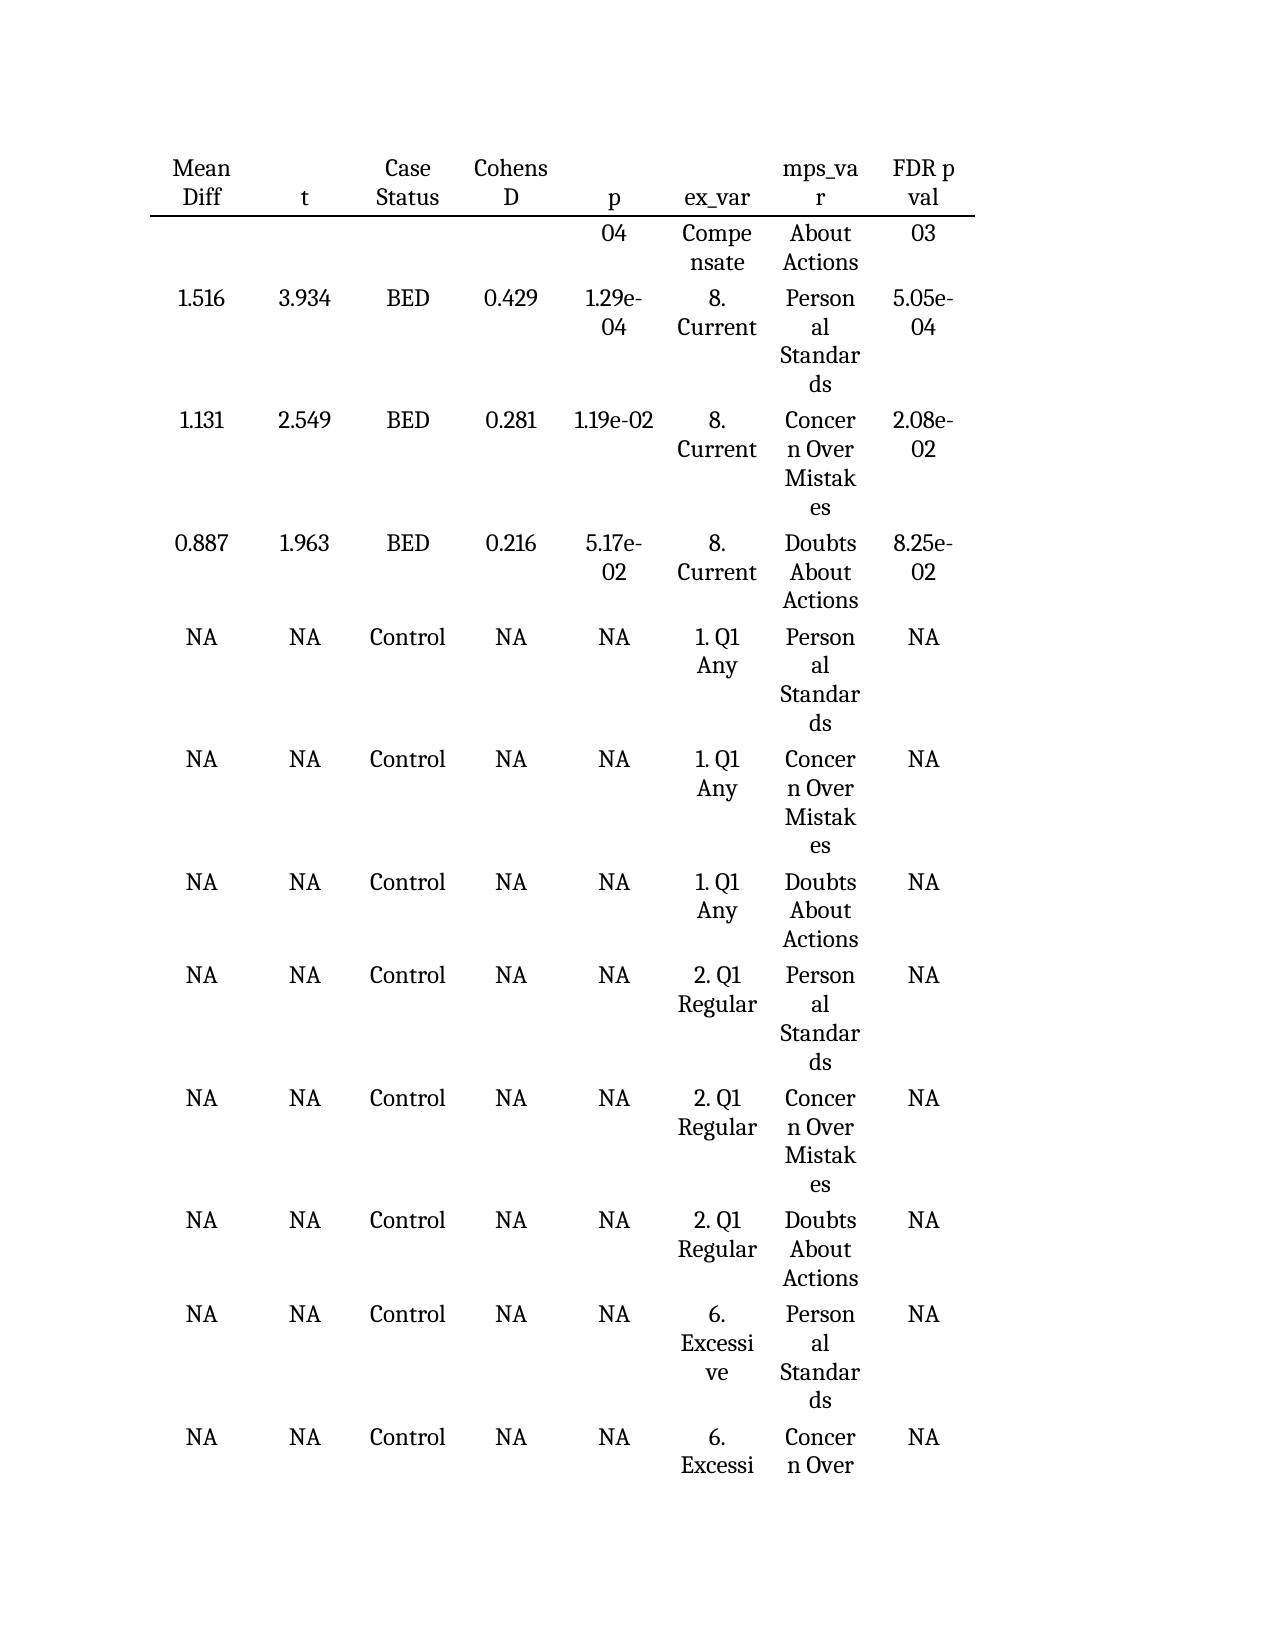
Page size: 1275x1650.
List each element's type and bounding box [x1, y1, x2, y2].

table_header [139, 150, 1114, 1480]
